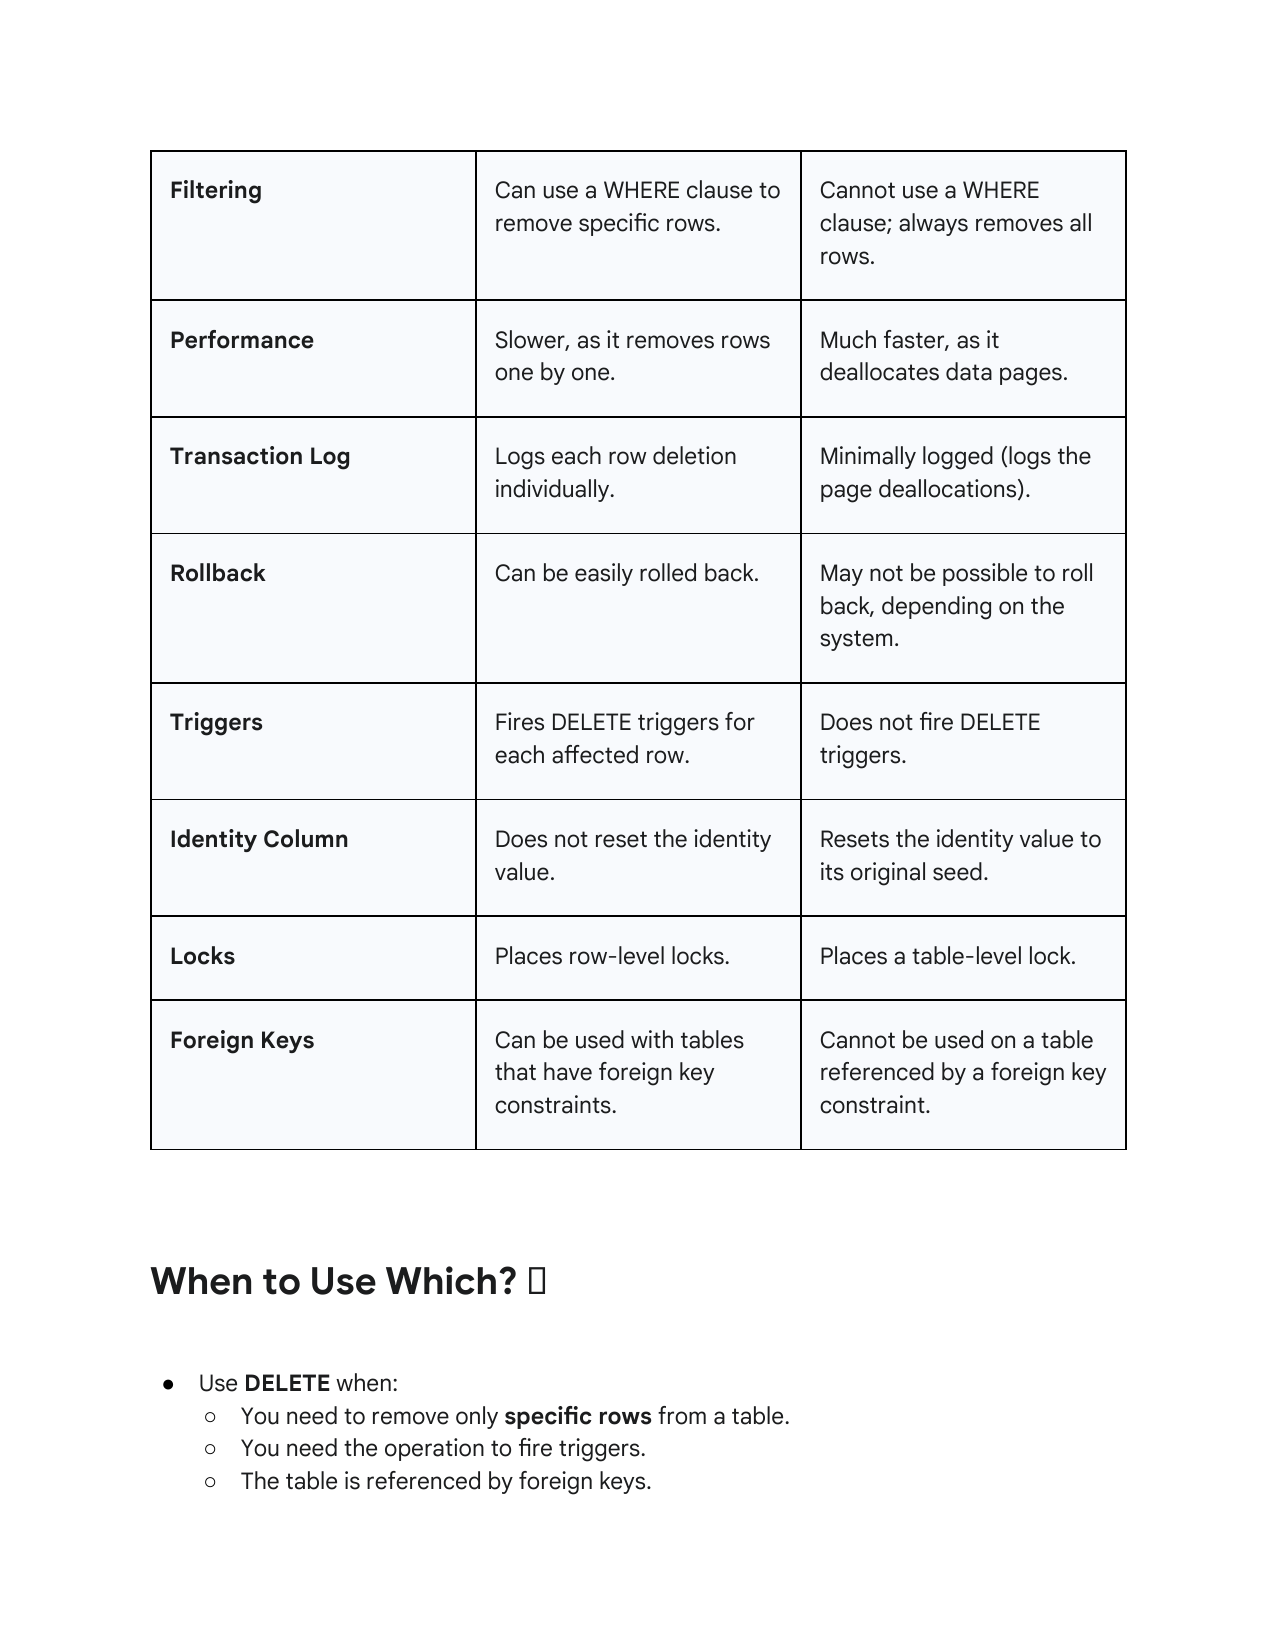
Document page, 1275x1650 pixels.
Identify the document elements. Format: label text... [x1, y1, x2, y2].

list Use DELETE when: [161, 1369, 1125, 1398]
table_cell Triggers [152, 684, 475, 799]
table_cell Rollback [152, 534, 475, 682]
table_cell Identity Column [152, 800, 475, 915]
table_cell Fires DELETE triggers for each affected row. [477, 684, 800, 799]
table_cell Places row-level locks. [477, 917, 800, 999]
table_cell Minimally logged (logs the page deallocations). [802, 418, 1125, 533]
table_cell Performance [152, 301, 475, 416]
table_cell Cannot be used on a table referenced by a foreign key constraint. [802, 1001, 1125, 1149]
table_cell Does not reset the identity value. [477, 800, 800, 915]
table_cell Foreign Keys [152, 1001, 475, 1149]
table_cell May not be possible to roll back, depending on the system. [802, 534, 1125, 682]
list You need to remove only specific rows from a table. [203, 1402, 1125, 1431]
table_cell Locks [152, 917, 475, 999]
list The table is referenced by foreign keys. [203, 1467, 1125, 1496]
table_cell Much faster, as it deallocates data pages. [802, 301, 1125, 416]
table_cell Slower, as it removes rows one by one. [477, 301, 800, 416]
table_cell Cannot use a WHERE clause; always removes all rows. [802, 152, 1125, 299]
table_cell Does not fire DELETE triggers. [802, 684, 1125, 799]
table_cell Logs each row deletion individually. [477, 418, 800, 533]
table_cell Can use a WHERE clause to remove specific rows. [477, 152, 800, 299]
subtitle When to Use Which? 🤔 [150, 1258, 1125, 1305]
table_cell Transaction Log [152, 418, 475, 533]
table_cell Can be used with tables that have foreign key constraints. [477, 1001, 800, 1149]
table_cell Can be easily rolled back. [477, 534, 800, 682]
table_cell Places a table-level lock. [802, 917, 1125, 999]
table_cell Resets the identity value to its original seed. [802, 800, 1125, 915]
list You need the operation to fire triggers. [203, 1435, 1125, 1463]
table_cell Filtering [152, 152, 475, 299]
